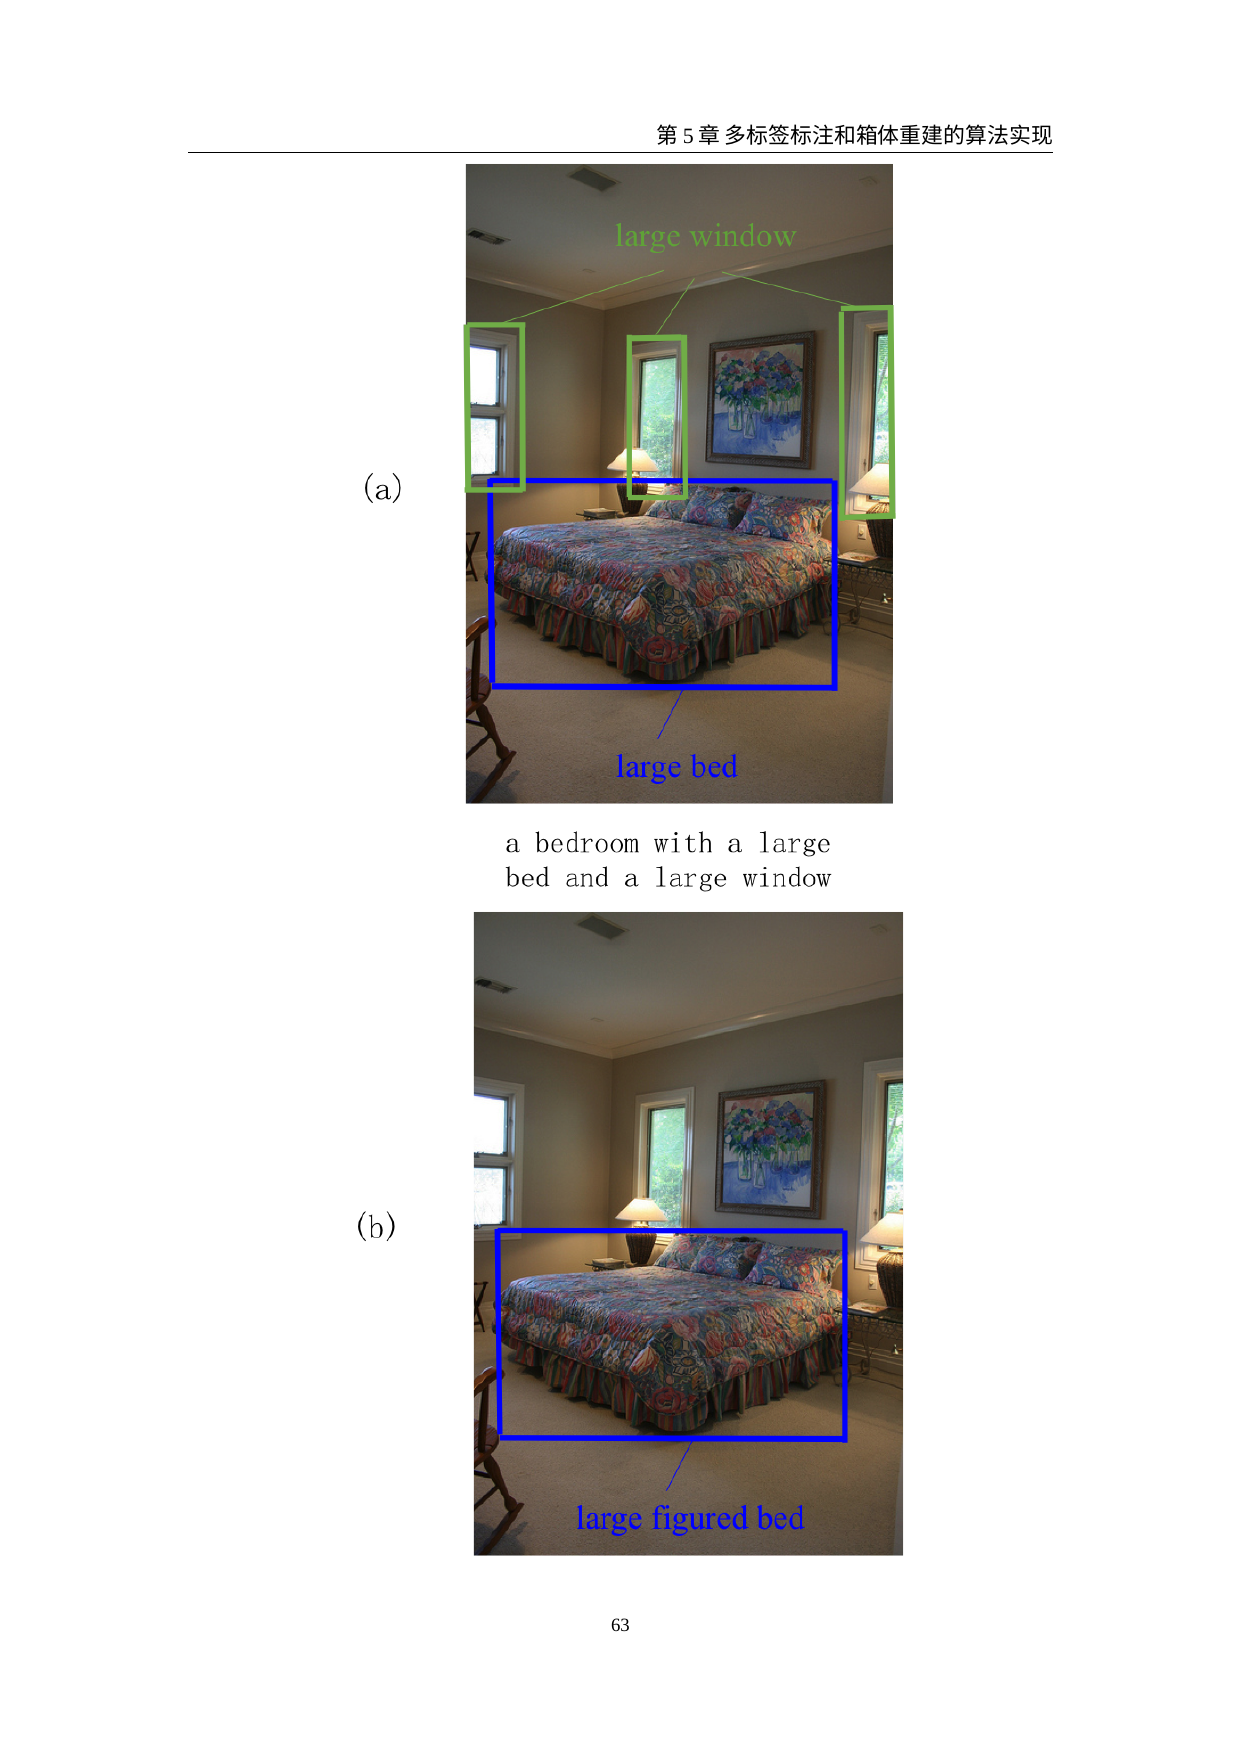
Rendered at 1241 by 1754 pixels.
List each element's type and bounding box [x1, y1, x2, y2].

picture [337, 911, 904, 1556]
picture [344, 163, 896, 901]
